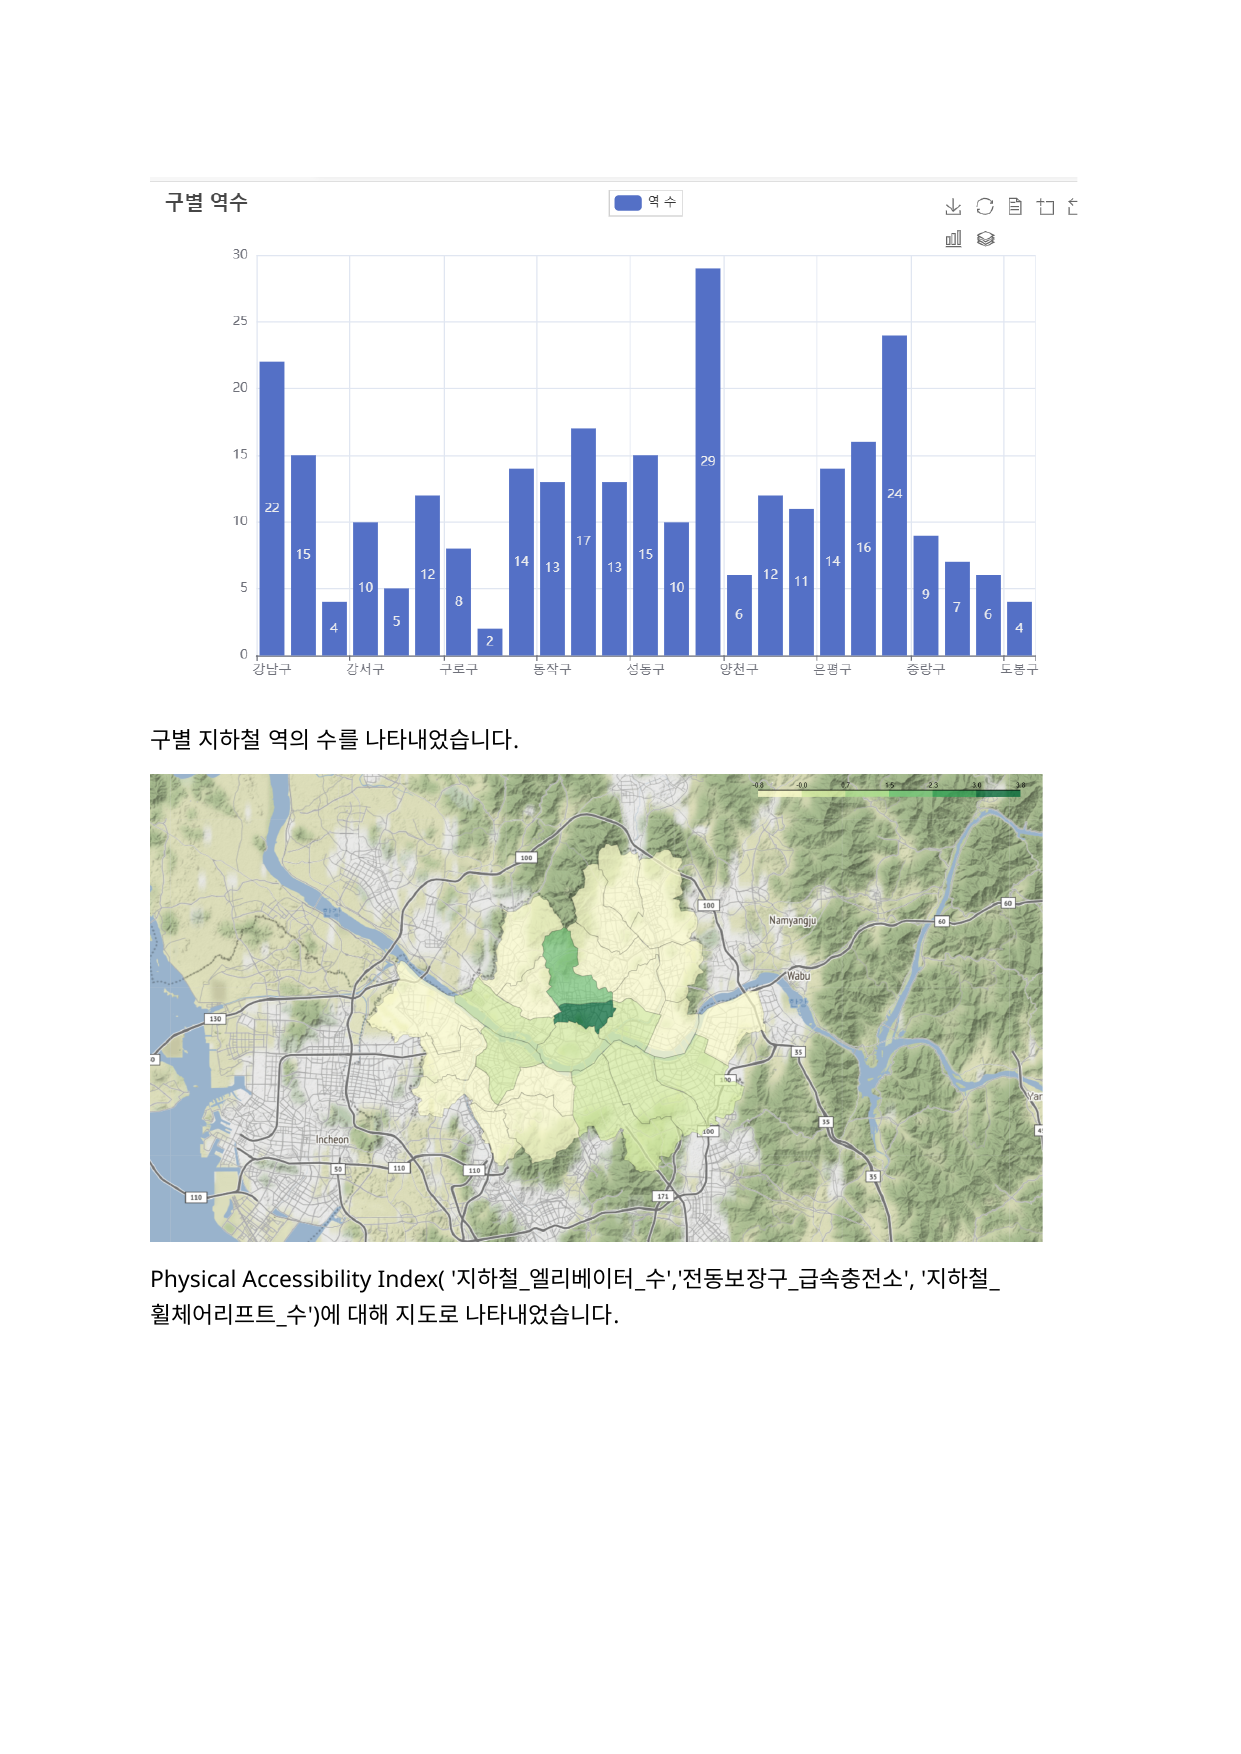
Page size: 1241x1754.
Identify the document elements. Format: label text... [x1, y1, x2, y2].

text 구별 지하철 역의 수를 나타내었습니다. [150, 722, 1090, 755]
picture [150, 774, 1043, 1242]
picture [150, 177, 1078, 703]
text Physical Accessibility Index( '지하철_엘리베이터_수','전동보장구_급속충전소', '지하철_휠체어리프트_수')에 대해 지도로 나타내었습니다. [150, 1261, 1090, 1330]
